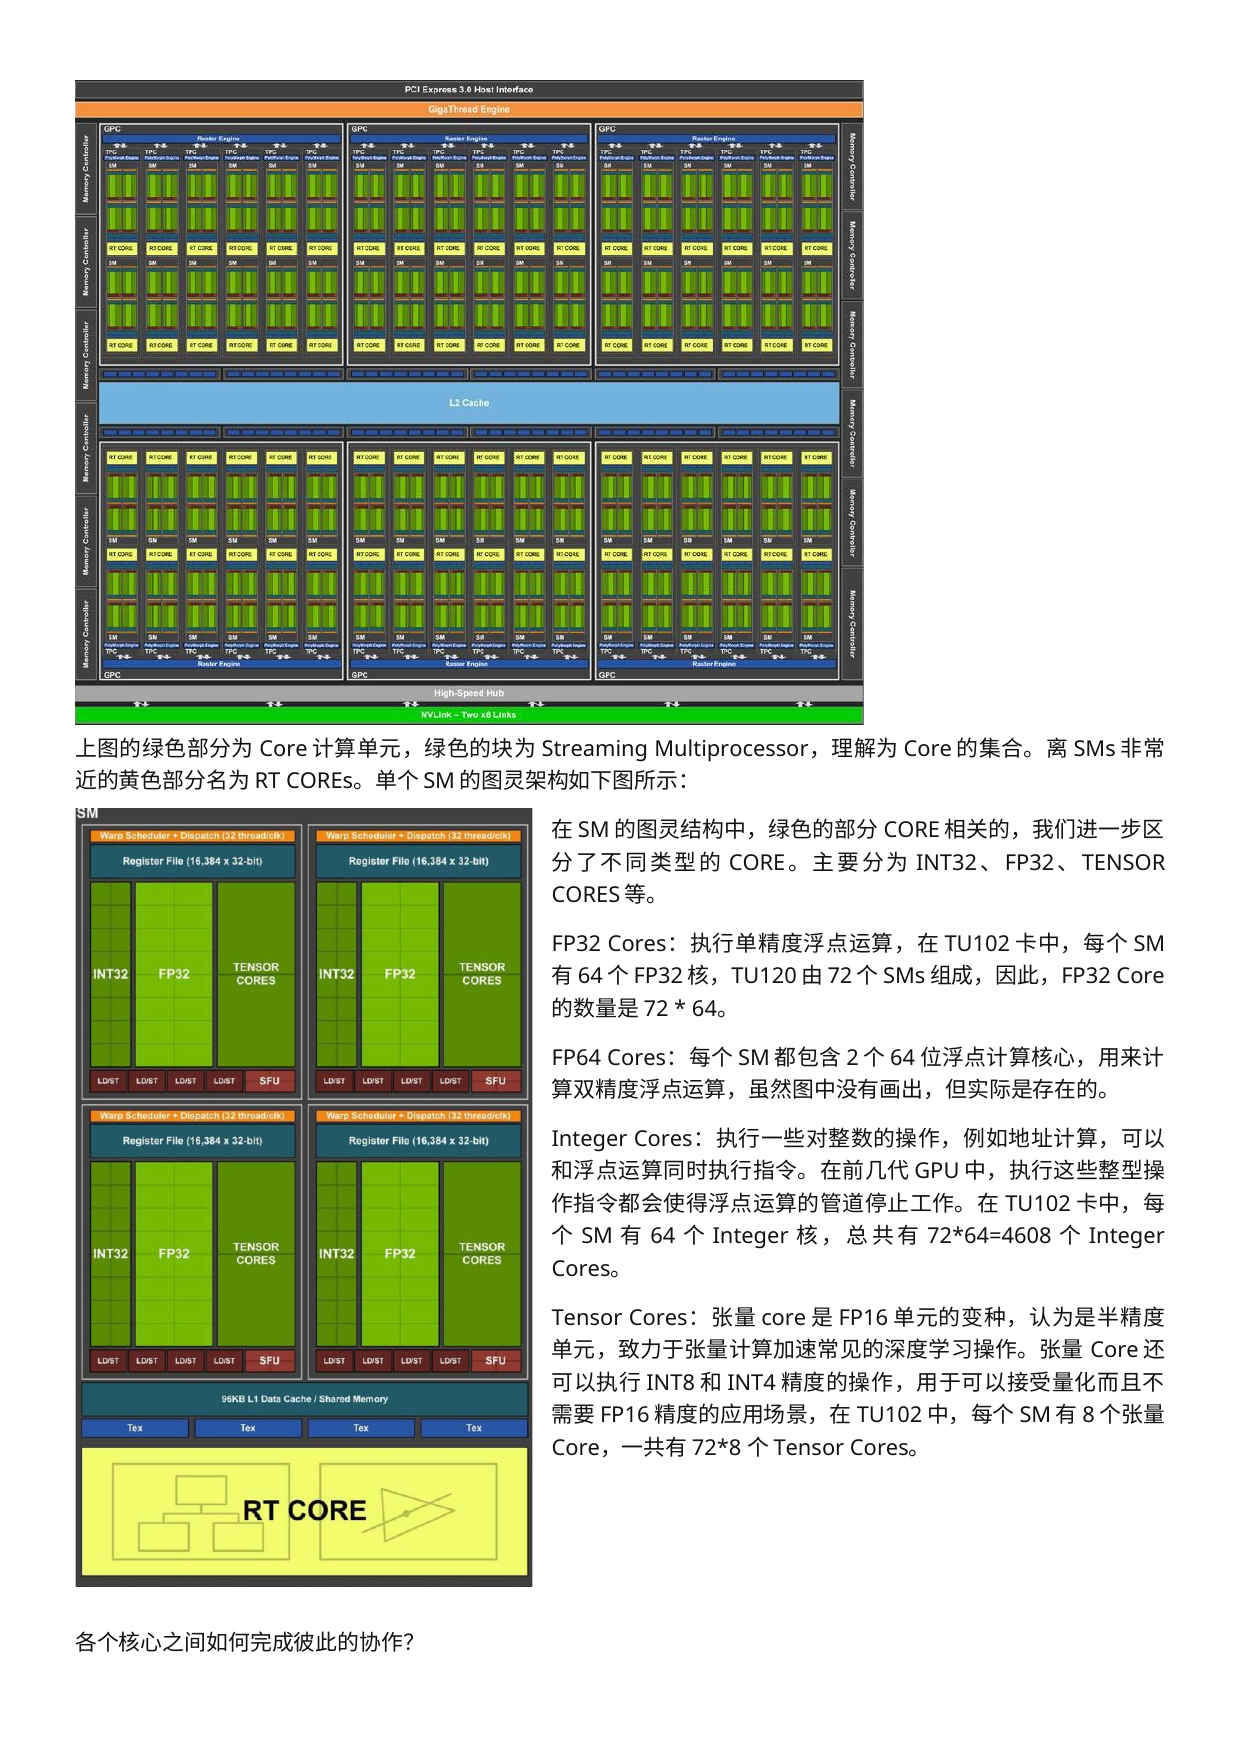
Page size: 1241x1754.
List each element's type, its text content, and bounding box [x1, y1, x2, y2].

text 在SM的图灵结构中，绿色的部分CORE相关的，我们进一步区分了不同类型的CORE。主要分为INT32、FP32、TENSOR CORES等。 [533, 812, 1165, 909]
text FP64 Cores：每个SM都包含2个64位浮点计算核心，用来计算双精度浮点运算，虽然图中没有画出，但实际是存在的。 [533, 1039, 1165, 1104]
text 上图的绿色部分为Core计算单元，绿色的块为Streaming Multiprocessor，理解为Core的集合。离SMs非常近的黄色部分名为RT COREs。单个SM的图灵架构如下图所示： [75, 731, 1165, 796]
text Integer Cores：执行一些对整数的操作，例如地址计算，可以和浮点运算同时执行指令。在前几代GPU中，执行这些整型操作指令都会使得浮点运算的管道停止工作。在TU102卡中，每个SM有64个Integer核，总共有72*64=4608个Integer Cores。 [533, 1121, 1165, 1283]
text Tensor Cores：张量core是FP16单元的变种，认为是半精度单元，致力于张量计算加速常见的深度学习操作。张量Core还可以执行INT8和INT4精度的操作，用于可以接受量化而且不需要FP16精度的应用场景，在TU102中，每个SM有8个张量Core，一共有72*8 个Tensor Cores。 [533, 1299, 1165, 1462]
text 各个核心之间如何完成彼此的协作？ [75, 1624, 1165, 1657]
picture [75, 808, 533, 1587]
text FP32 Cores：执行单精度浮点运算，在TU102卡中，每个SM有64个FP32核，TU120由72个SMs组成，因此，FP32 Core的数量是72 * 64。 [533, 926, 1165, 1023]
picture [75, 80, 864, 725]
